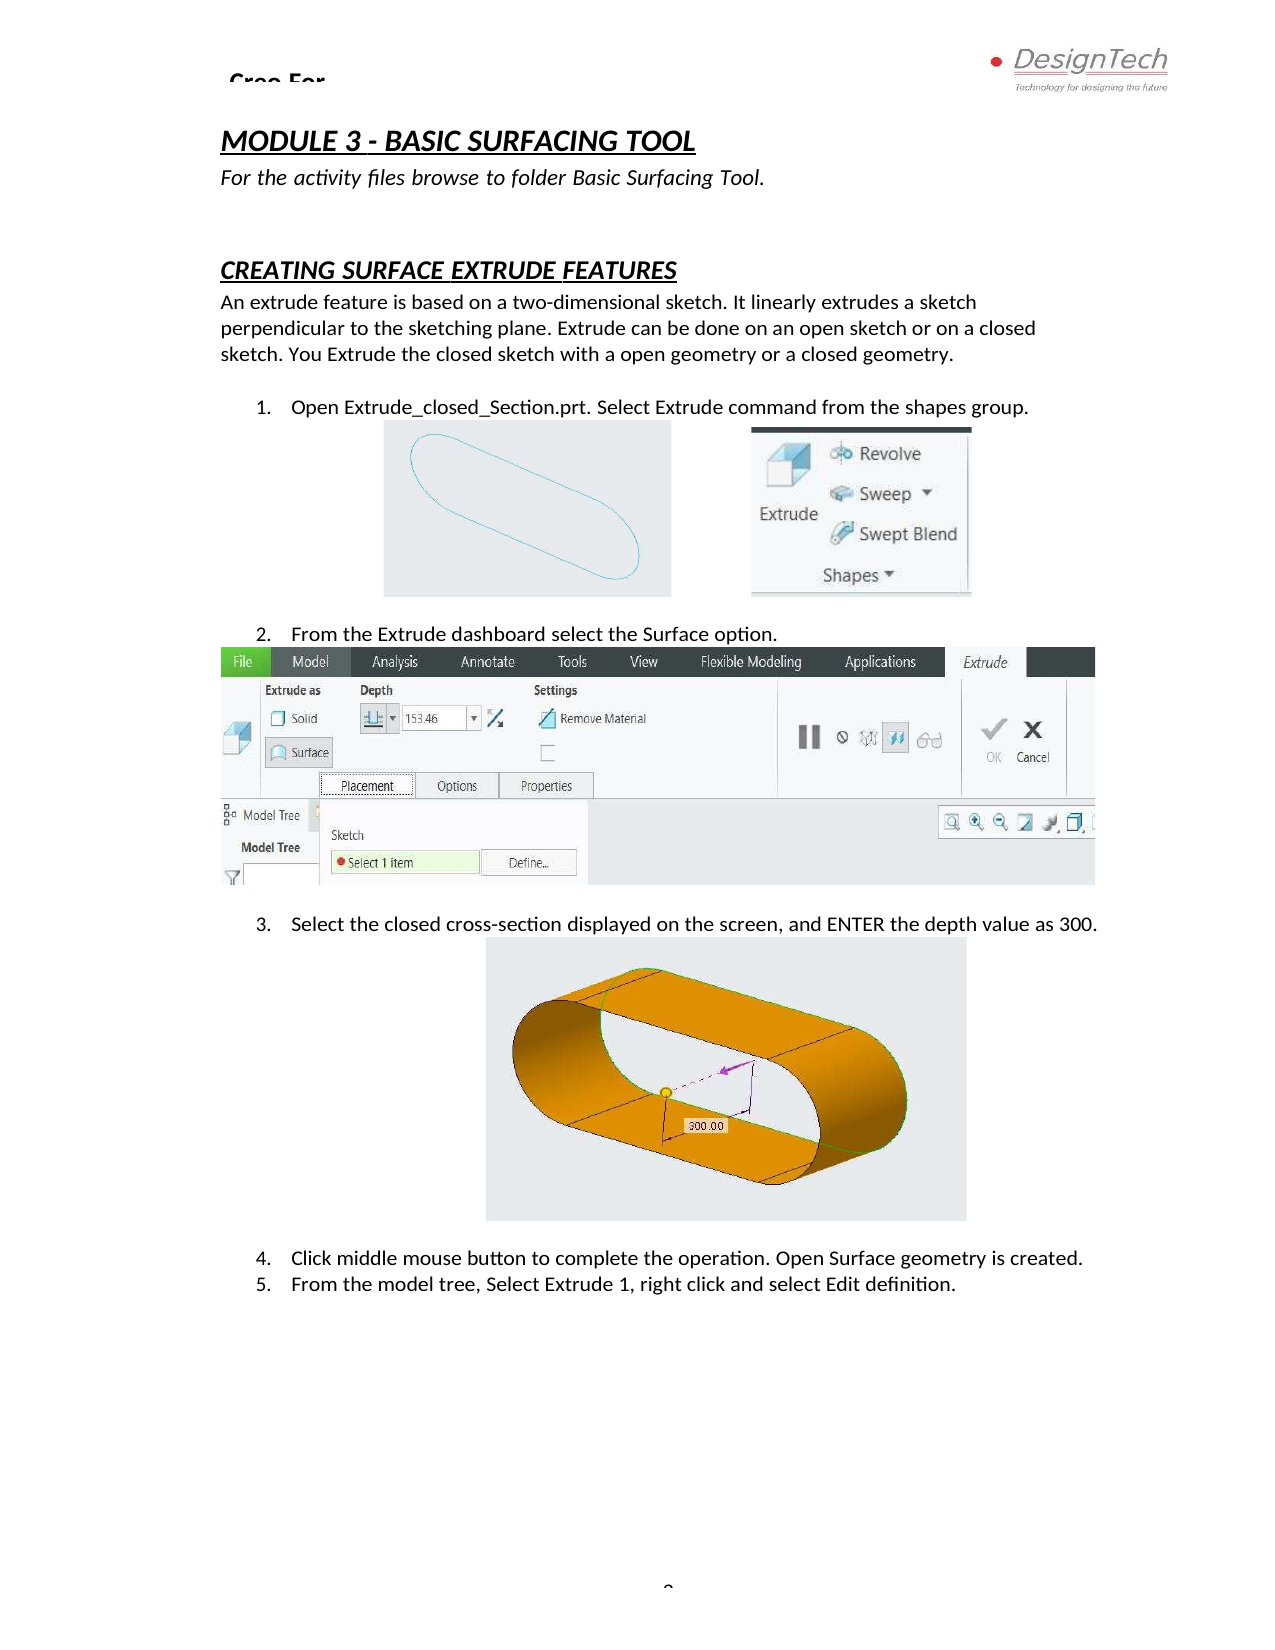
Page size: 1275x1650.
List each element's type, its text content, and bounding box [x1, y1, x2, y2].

picture [751, 427, 972, 597]
list Select the closed cross-section displayed on the screen, and ENTER the depth value as 300. [256, 912, 1231, 937]
picture [220, 647, 1096, 885]
list From the Extrude dashboard select the Surface option. [256, 621, 1231, 647]
text For the activity files browse to folder Basic Surfacing Tool. [220, 163, 1231, 191]
subtitle MODULE 3 - BASIC SURFACING TOOL [220, 121, 1231, 159]
text An extrude feature is based on a two-dimensional sketch. It linearly extrudes a sketch perpendicular to the sketching plane. Extrude can be done on an open sketch or on a closed sketch. You Extrude the closed sketch with a open geometry or a closed geometry. [220, 289, 1100, 367]
list Click middle mouse button to complete the operation. Open Surface geometry is created. [256, 1245, 1231, 1271]
picture [383, 420, 672, 597]
subtitle CREATING SURFACE EXTRUDE FEATURES [220, 253, 1231, 286]
list From the model tree, Select Extrude 1, right click and select Edit definition. [256, 1272, 1231, 1297]
picture [990, 47, 1168, 92]
list Open Extrude_closed_Section.prt. Select Extrude command from the shapes group. [256, 394, 1231, 420]
picture [486, 937, 967, 1221]
